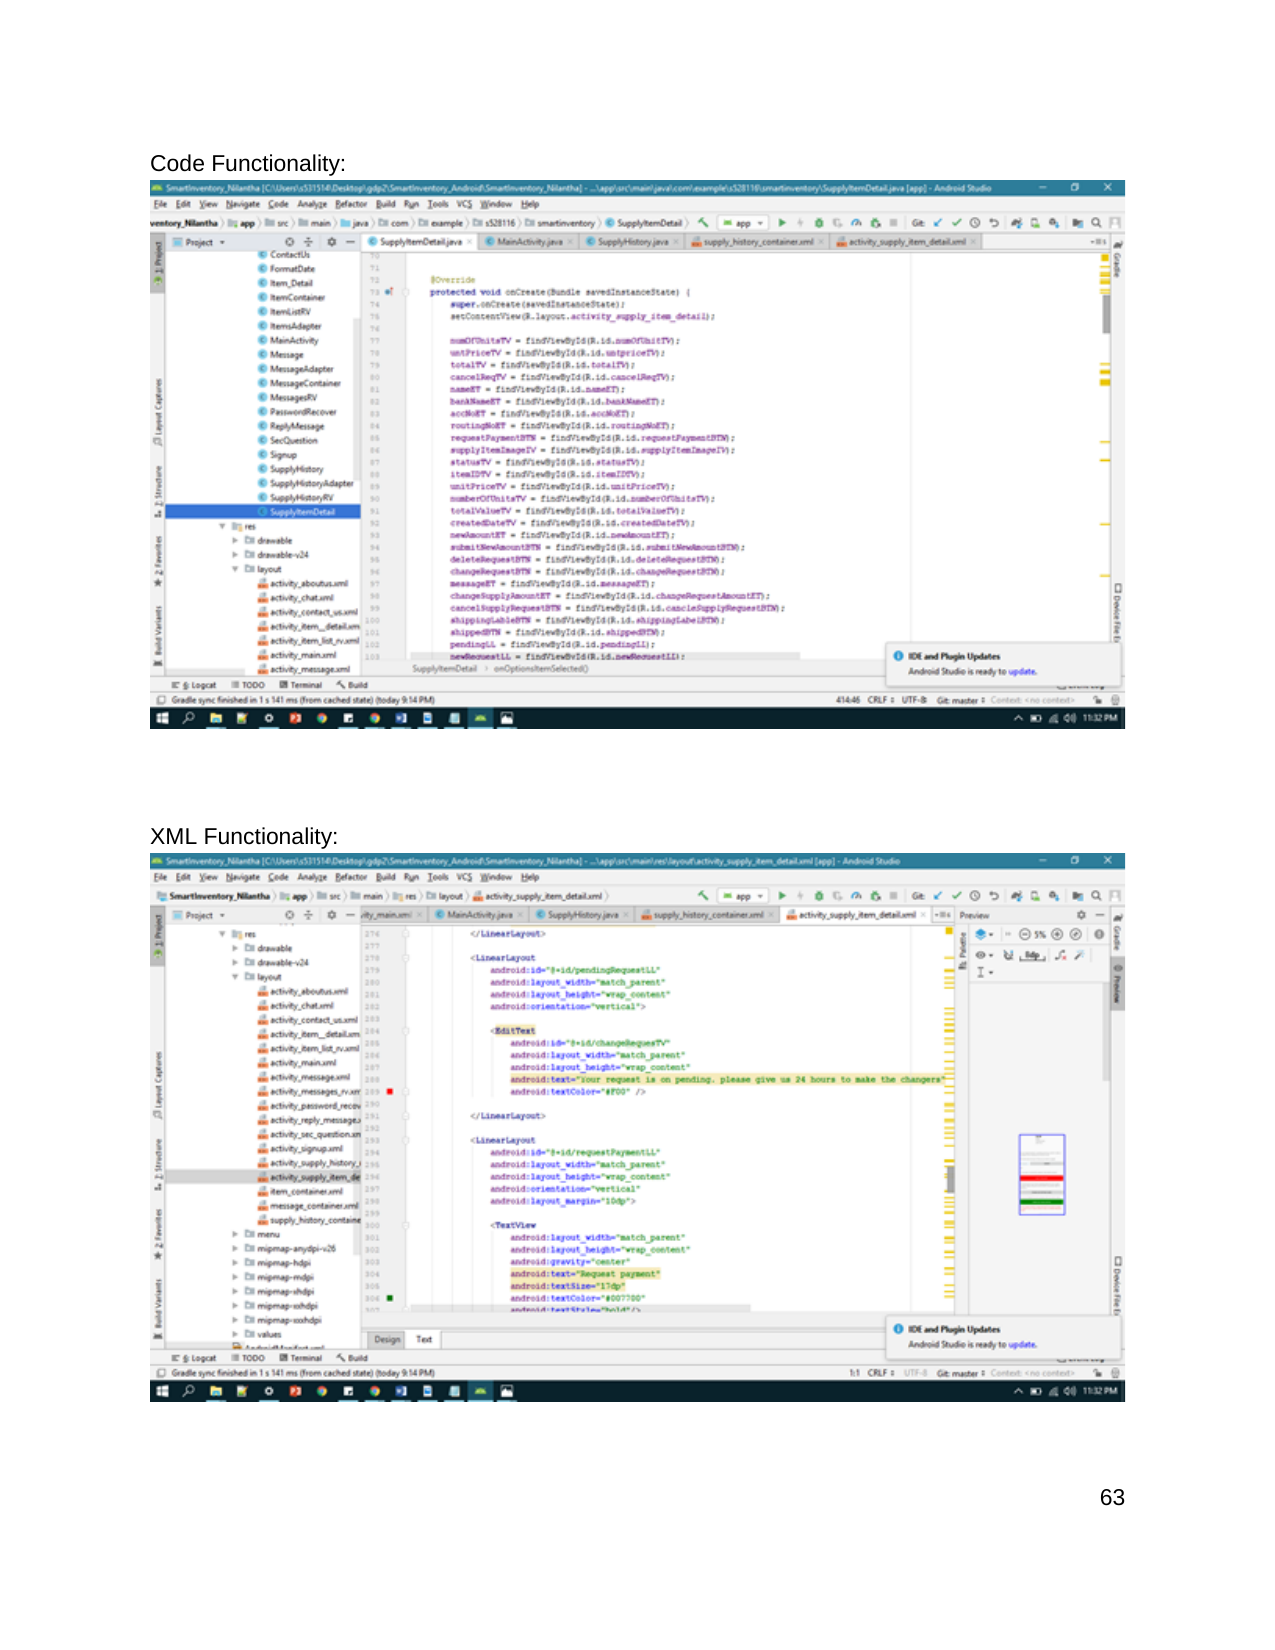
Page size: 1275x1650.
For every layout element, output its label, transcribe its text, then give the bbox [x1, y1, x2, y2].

text Code Functionality: [150, 150, 1125, 176]
text XML Functionality: [150, 823, 1125, 853]
picture [150, 180, 1125, 729]
picture [150, 853, 1125, 1402]
